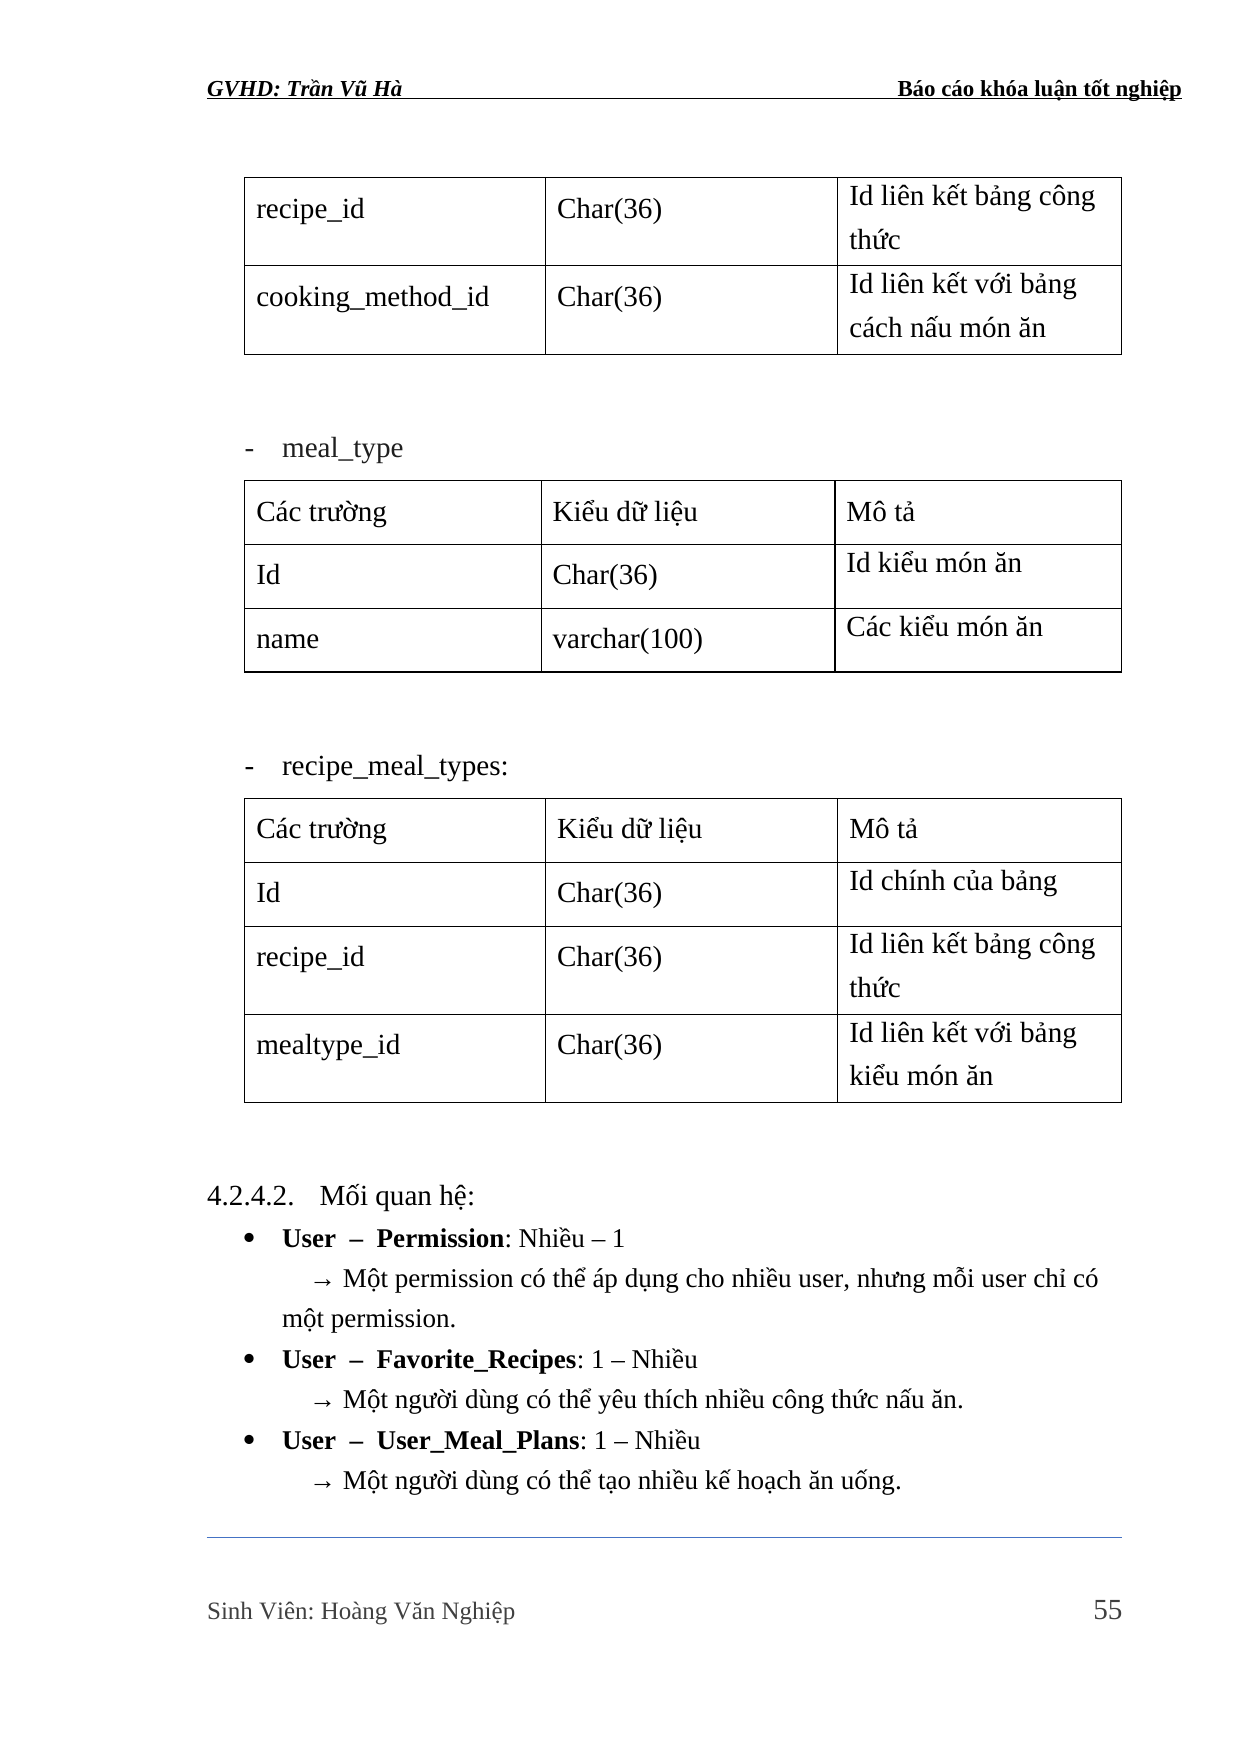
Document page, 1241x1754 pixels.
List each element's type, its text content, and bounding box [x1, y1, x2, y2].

table_cell Char(36) [546, 178, 837, 265]
list User – Permission: Nhiều – 1 → Một permission có thể áp dụng cho nhiều user, nhưng mỗi user chỉ có một permission. [244, 1222, 1122, 1334]
text Mối quan hệ: [207, 1178, 1122, 1212]
table_cell Char(36) [546, 266, 837, 353]
table_cell Các kiểu món ăn [836, 609, 1121, 671]
table_header Mô tả [838, 799, 1121, 862]
table_cell Id chính của bảng [838, 863, 1121, 926]
table_header Các trường [245, 799, 545, 862]
table_cell Char(36) [542, 545, 834, 608]
table_cell Id liên kết bảng công thức [838, 178, 1121, 265]
table_cell varchar(100) [542, 609, 834, 671]
list User – User_Meal_Plans: 1 – Nhiều → Một người dùng có thể tạo nhiều kế hoạch ăn uống. [244, 1424, 1122, 1496]
table_cell recipe_id [245, 927, 545, 1014]
table_cell Id [245, 863, 545, 926]
table_cell Char(36) [546, 927, 837, 1014]
table_cell Char(36) [546, 863, 837, 926]
table_cell mealtype_id [245, 1015, 545, 1102]
list recipe_meal_types: [244, 748, 1122, 781]
table_cell cooking_method_id [245, 266, 545, 353]
table_cell Id liên kết bảng công thức [838, 927, 1121, 1014]
table_cell name [245, 609, 541, 671]
table_header Kiểu dữ liệu [542, 481, 834, 544]
table_header Mô tả [836, 481, 1121, 544]
table_cell Id kiểu món ăn [836, 545, 1121, 608]
list User – Favorite_Recipes: 1 – Nhiều → Một người dùng có thể yêu thích nhiều công thức nấu ăn. [244, 1343, 1122, 1415]
table_cell Id [245, 545, 541, 608]
table_cell Char(36) [546, 1015, 837, 1102]
table_cell recipe_id [245, 178, 545, 265]
table_cell Id liên kết với bảng kiểu món ăn [838, 1015, 1121, 1102]
table_header Các trường [245, 481, 541, 544]
list meal_type [244, 430, 1122, 463]
table_cell Id liên kết với bảng cách nấu món ăn [838, 266, 1121, 353]
table_header Kiểu dữ liệu [546, 799, 837, 862]
